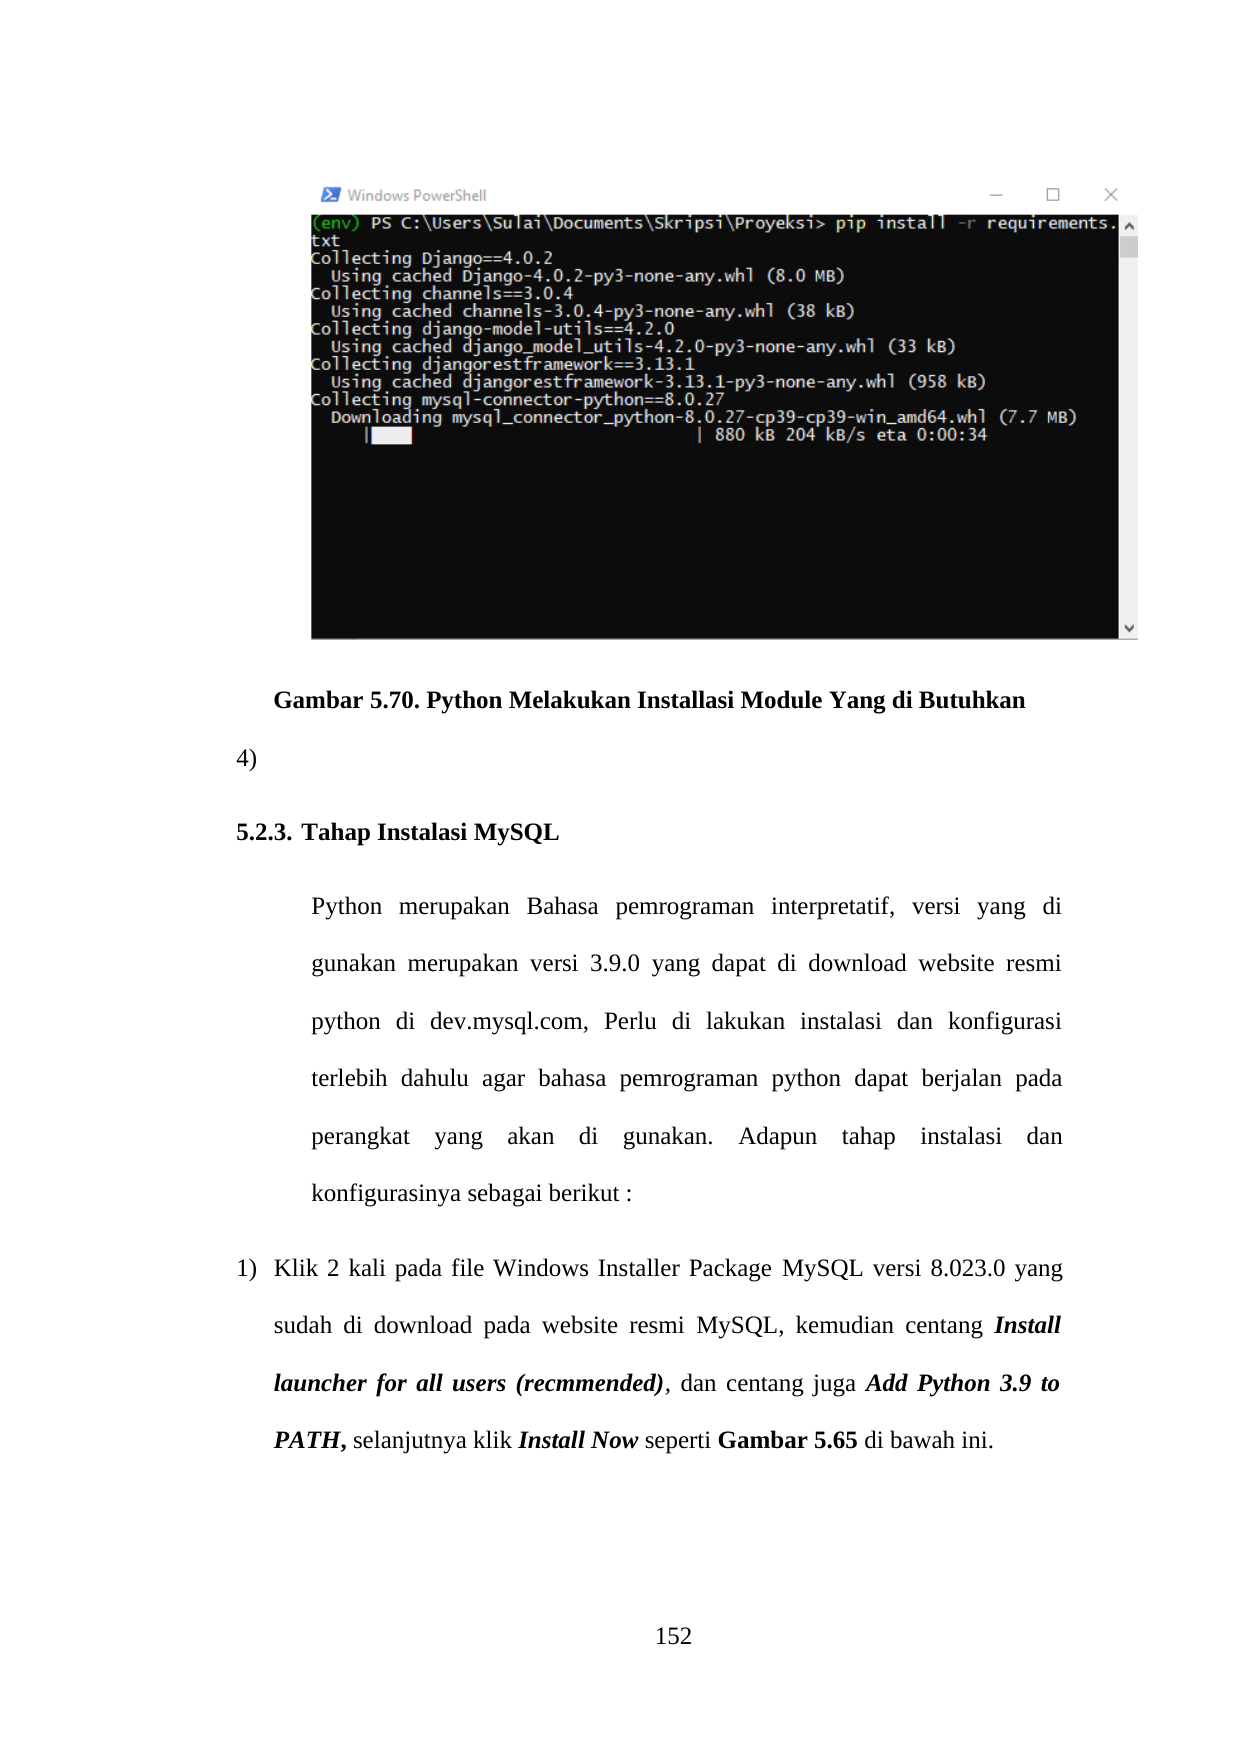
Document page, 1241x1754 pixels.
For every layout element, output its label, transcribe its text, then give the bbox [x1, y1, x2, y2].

text Python merupakan Bahasa pemrograman interpretatif, versi yang di gunakan merupakan versi 3.9.0 yang dapat di download website resmi python di dev.mysql.com, Perlu di lakukan instalasi dan konfigurasi terlebih dahulu agar bahasa pemrograman python dapat berjalan pada perangkat yang akan di gunakan. Adapun tahap instalasi dan konfigurasinya sebagai berikut : [311, 891, 1063, 1207]
picture [311, 177, 1138, 640]
subtitle Tahap Instalasi MySQL [236, 817, 1063, 846]
